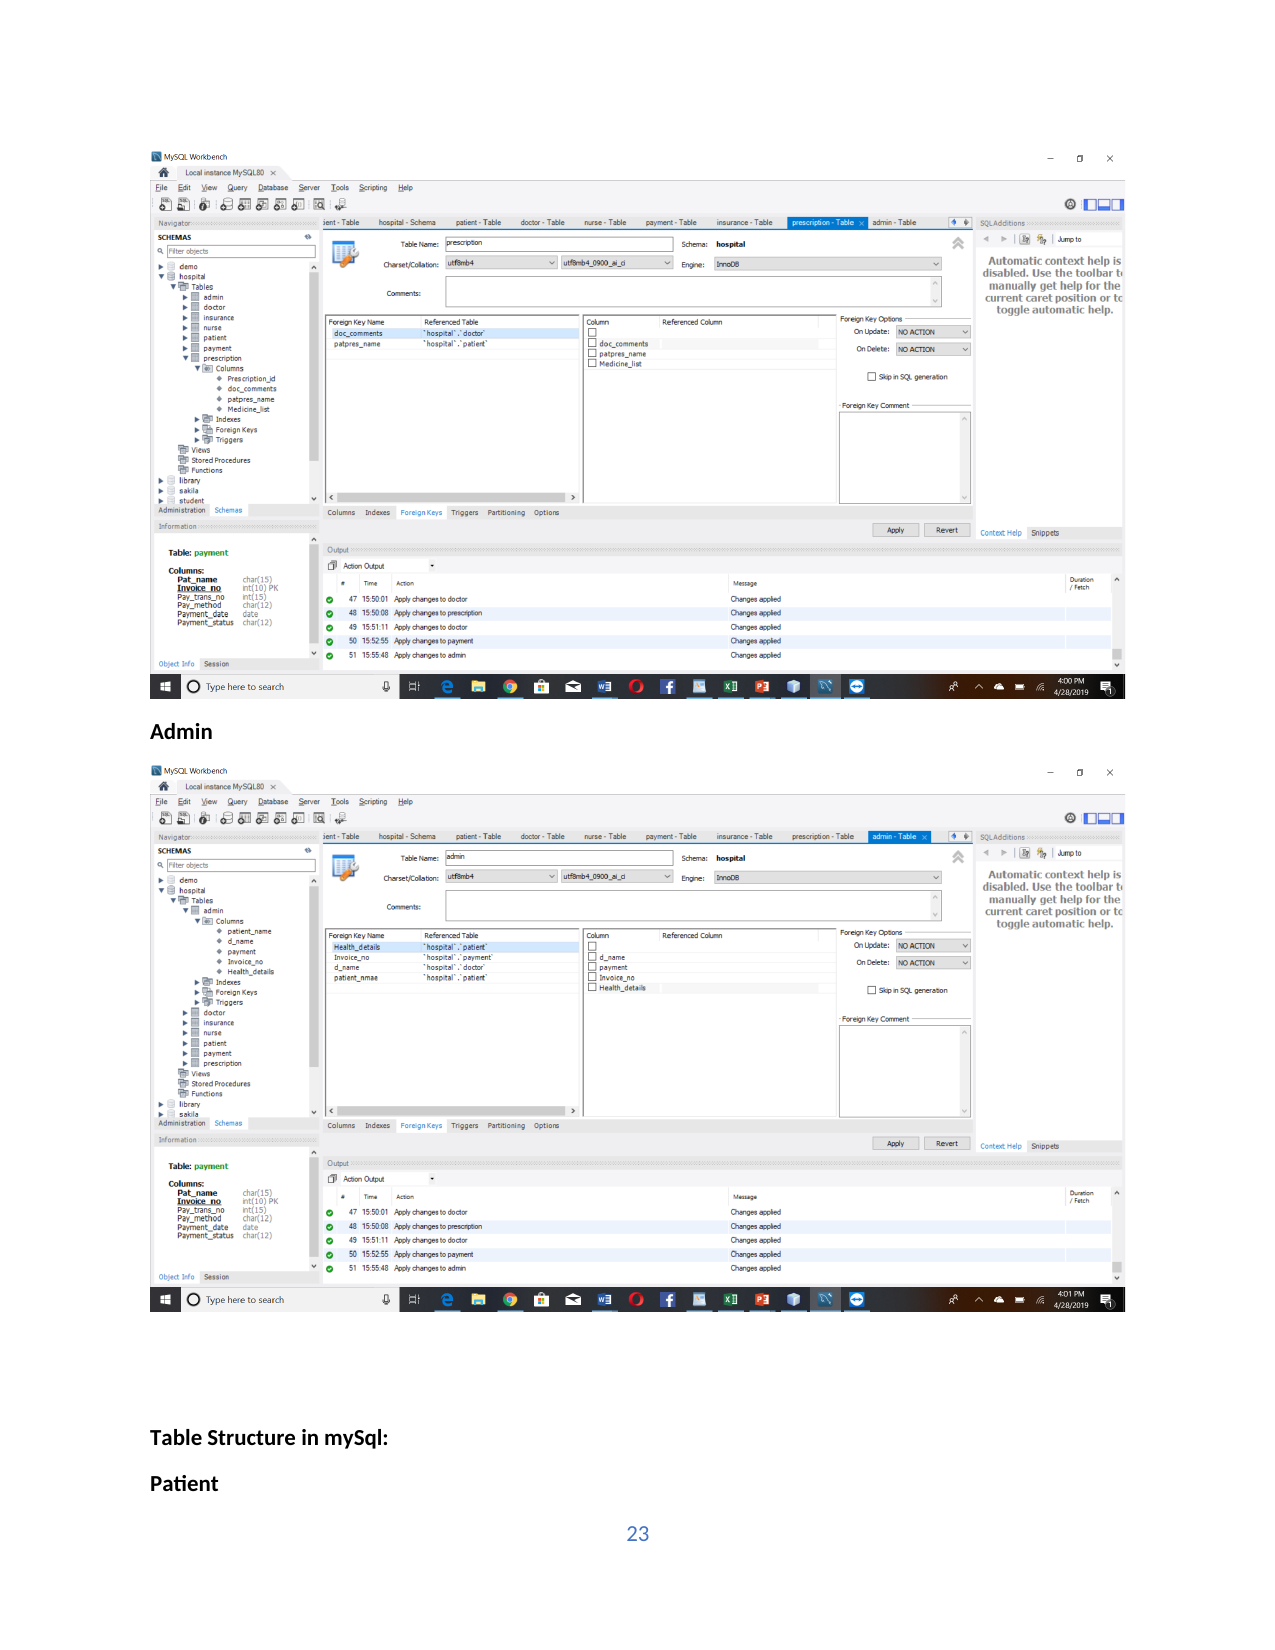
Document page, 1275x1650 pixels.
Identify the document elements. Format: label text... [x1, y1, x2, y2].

picture [150, 763, 1125, 1312]
text Admin [150, 717, 1125, 745]
text Table Structure in mySql: [150, 1423, 1125, 1451]
text Patient [150, 1469, 1125, 1497]
picture [150, 150, 1125, 699]
